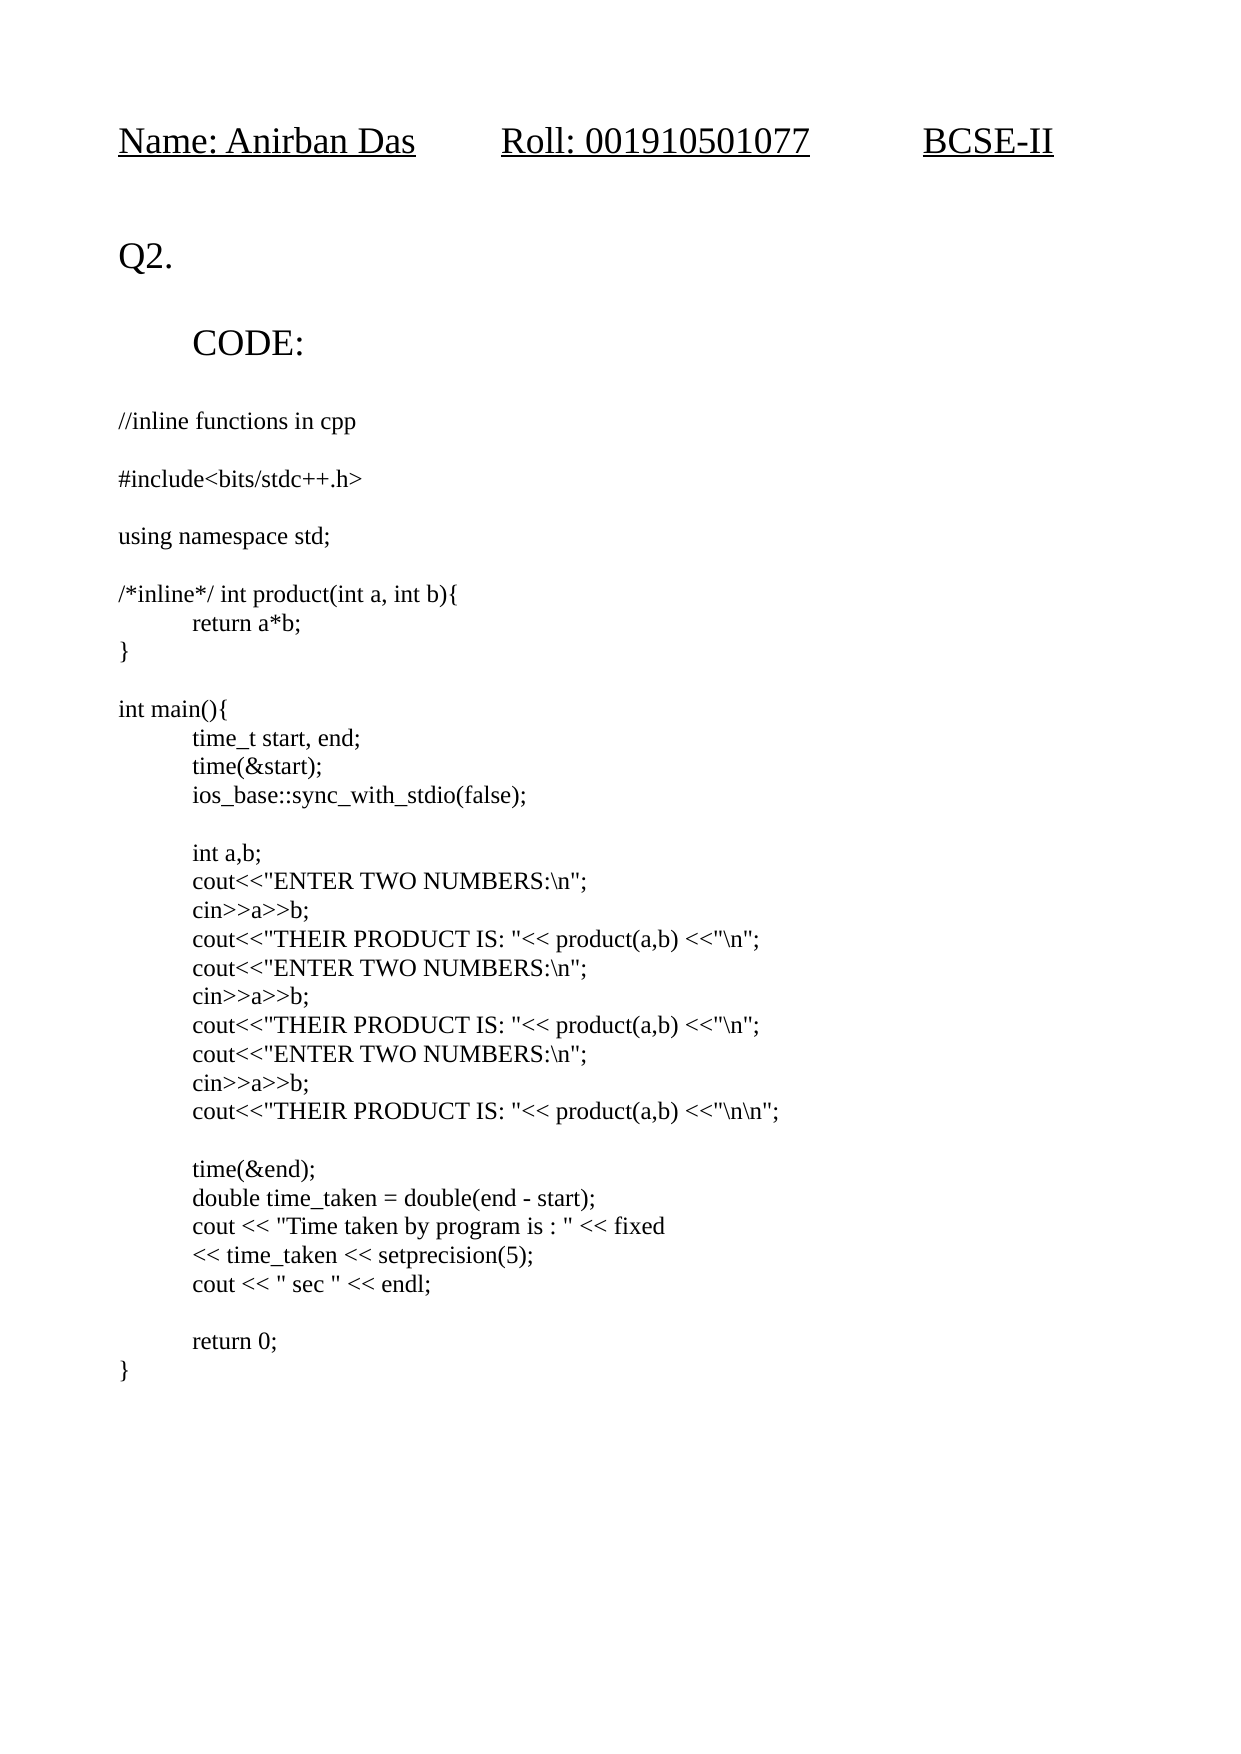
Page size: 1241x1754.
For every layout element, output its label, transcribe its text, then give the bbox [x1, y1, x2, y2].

text //inline functions in cpp [118, 406, 1122, 435]
text cout<<"THEIR PRODUCT IS: "<< product(a,b) <<"\n"; [118, 924, 1122, 953]
text cin>>a>>b; [118, 1068, 1122, 1096]
text cout << "Time taken by program is : " << fixed [118, 1211, 1122, 1240]
text return 0; [118, 1326, 1122, 1355]
text cout<<"THEIR PRODUCT IS: "<< product(a,b) <<"\n"; [118, 1010, 1122, 1039]
text time(&end); [118, 1154, 1122, 1183]
text cout<<"THEIR PRODUCT IS: "<< product(a,b) <<"\n\n"; [118, 1096, 1122, 1125]
text double time_taken = double(end - start); [118, 1183, 1122, 1211]
text using namespace std; [118, 521, 1122, 550]
text #include<bits/stdc++.h> [118, 464, 1122, 493]
text ios_base::sync_with_stdio(false); [118, 780, 1122, 809]
text cin>>a>>b; [118, 895, 1122, 924]
text cout<<"ENTER TWO NUMBERS:\n"; [118, 866, 1122, 895]
text Q2. [118, 234, 1122, 277]
text << time_taken << setprecision(5); [118, 1240, 1122, 1269]
text int main(){ [118, 694, 1122, 723]
text int a,b; [118, 838, 1122, 866]
text /*inline*/ int product(int a, int b){ [118, 579, 1122, 608]
text CODE: [118, 320, 1122, 363]
text time_t start, end; [118, 723, 1122, 751]
text } [118, 1355, 1122, 1384]
text cout << " sec " << endl; [118, 1269, 1122, 1298]
text cin>>a>>b; [118, 981, 1122, 1010]
text cout<<"ENTER TWO NUMBERS:\n"; [118, 953, 1122, 981]
text cout<<"ENTER TWO NUMBERS:\n"; [118, 1039, 1122, 1068]
text } [118, 636, 1122, 665]
text time(&start); [118, 751, 1122, 780]
text return a*b; [118, 608, 1122, 636]
